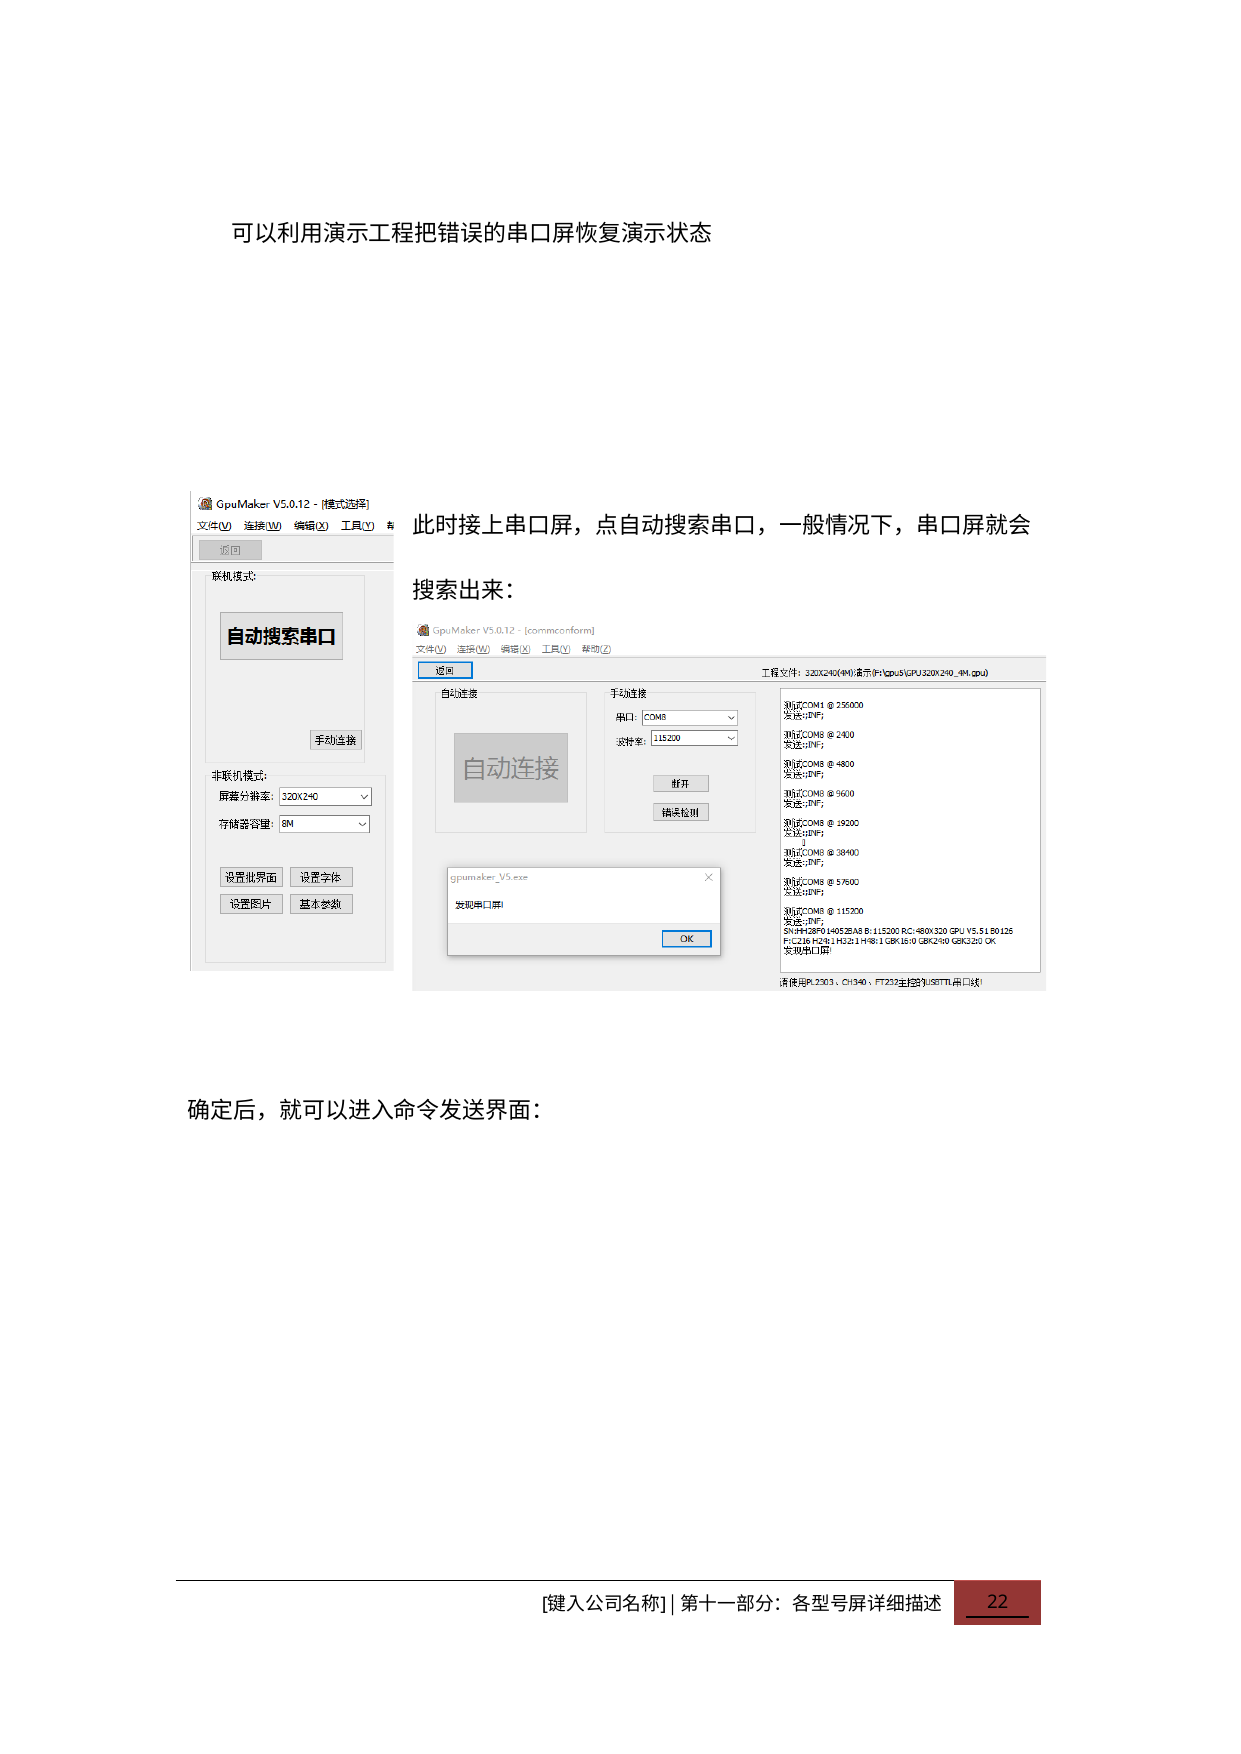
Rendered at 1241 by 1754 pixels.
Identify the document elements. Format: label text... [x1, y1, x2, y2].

text 此时接上串口屏，点自动搜索串口，一般情况下，串口屏就会搜索出来： [394, 491, 1053, 621]
text 确定后，就可以进入命令发送界面： [187, 1076, 1053, 1141]
picture [412, 621, 1047, 991]
text 可以利用演示工程把错误的串口屏恢复演示状态 [187, 199, 1053, 264]
picture [190, 491, 394, 971]
